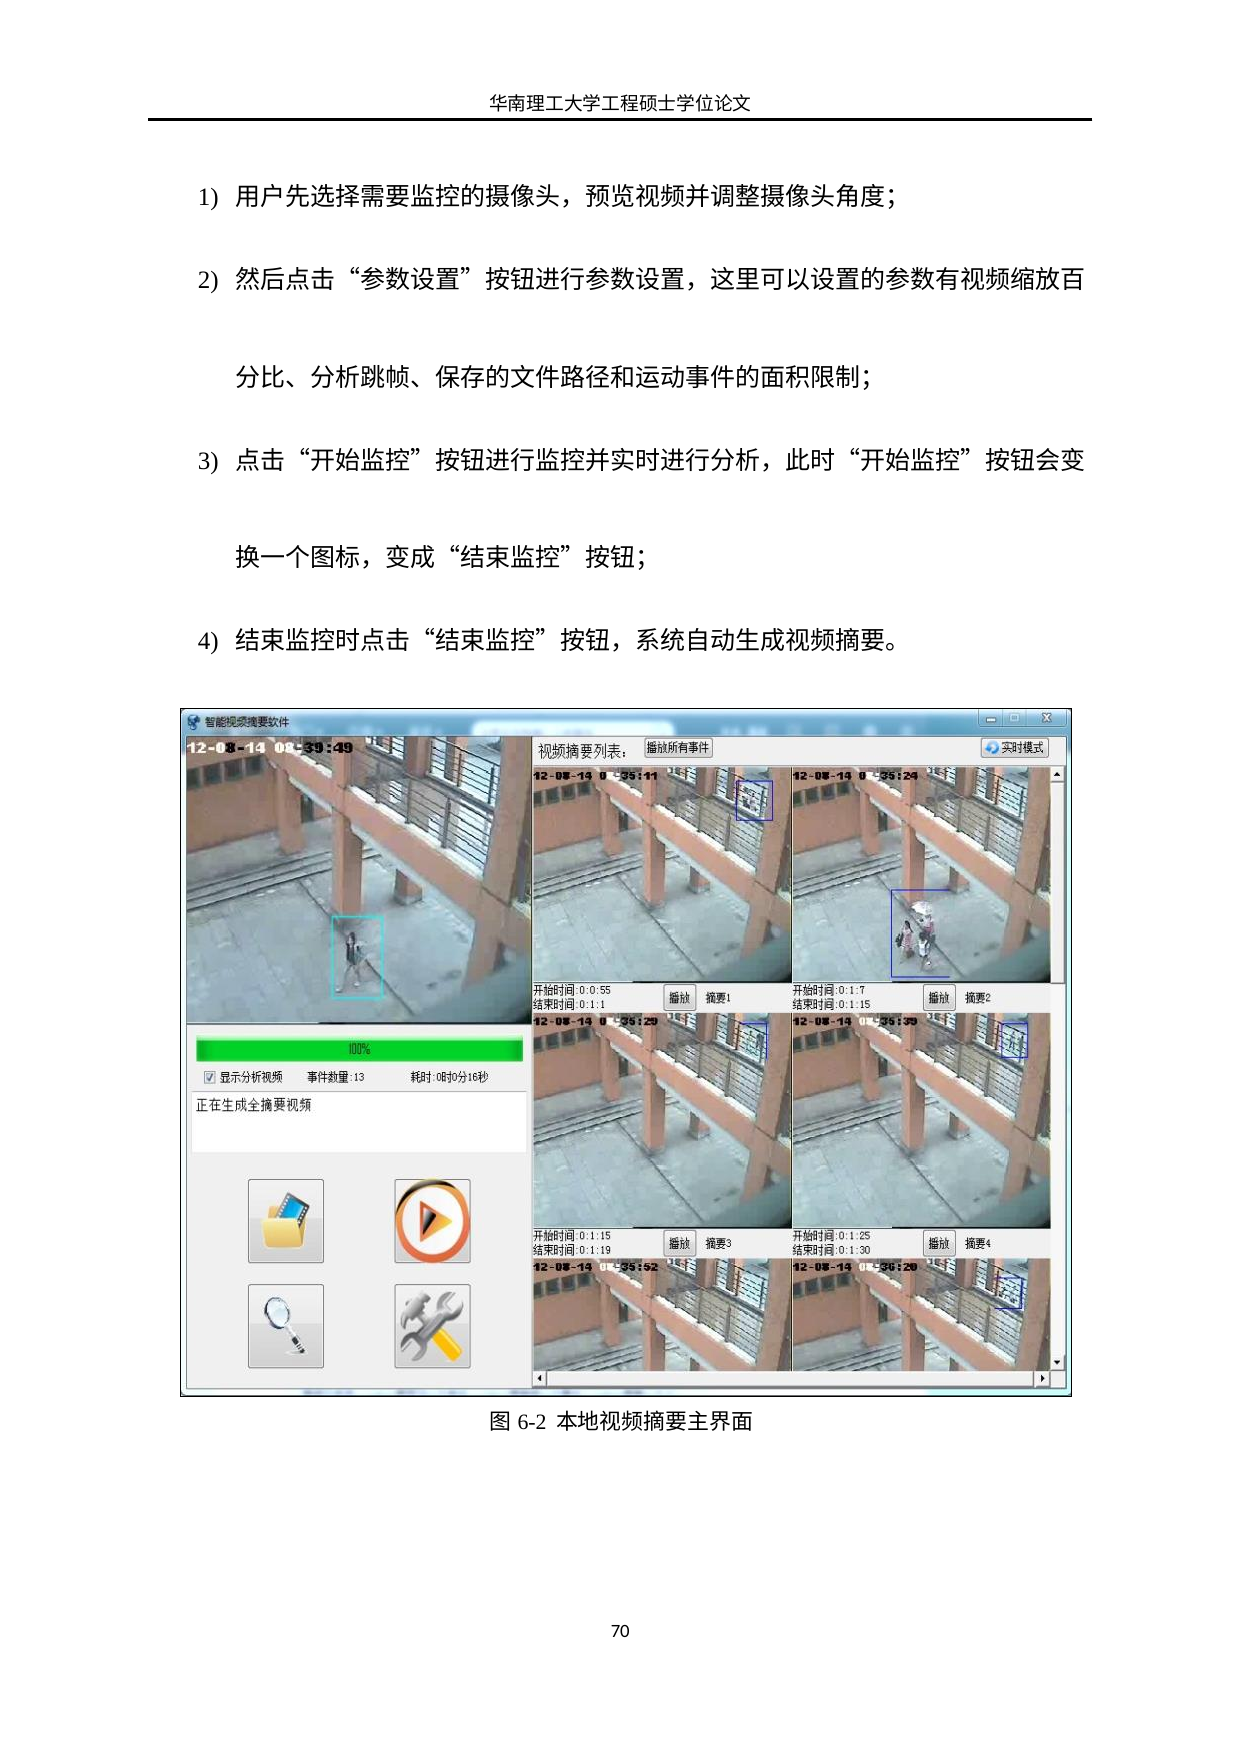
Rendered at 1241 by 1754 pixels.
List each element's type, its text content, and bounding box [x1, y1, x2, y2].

list 用户先选择需要监控的摄像头，预览视频并调整摄像头角度； [198, 162, 1092, 227]
list 然后点击“参数设置”按钮进行参数设置，这里可以设置的参数有视频缩放百分比、分析跳帧、保存的文件路径和运动事件的面积限制； [198, 245, 1092, 408]
picture [181, 709, 1071, 1396]
list 点击“开始监控”按钮进行监控并实时进行分析，此时“开始监控”按钮会变换一个图标，变成“结束监控”按钮； [198, 426, 1092, 588]
list 结束监控时点击“结束监控”按钮，系统自动生成视频摘要。 [198, 606, 1092, 671]
